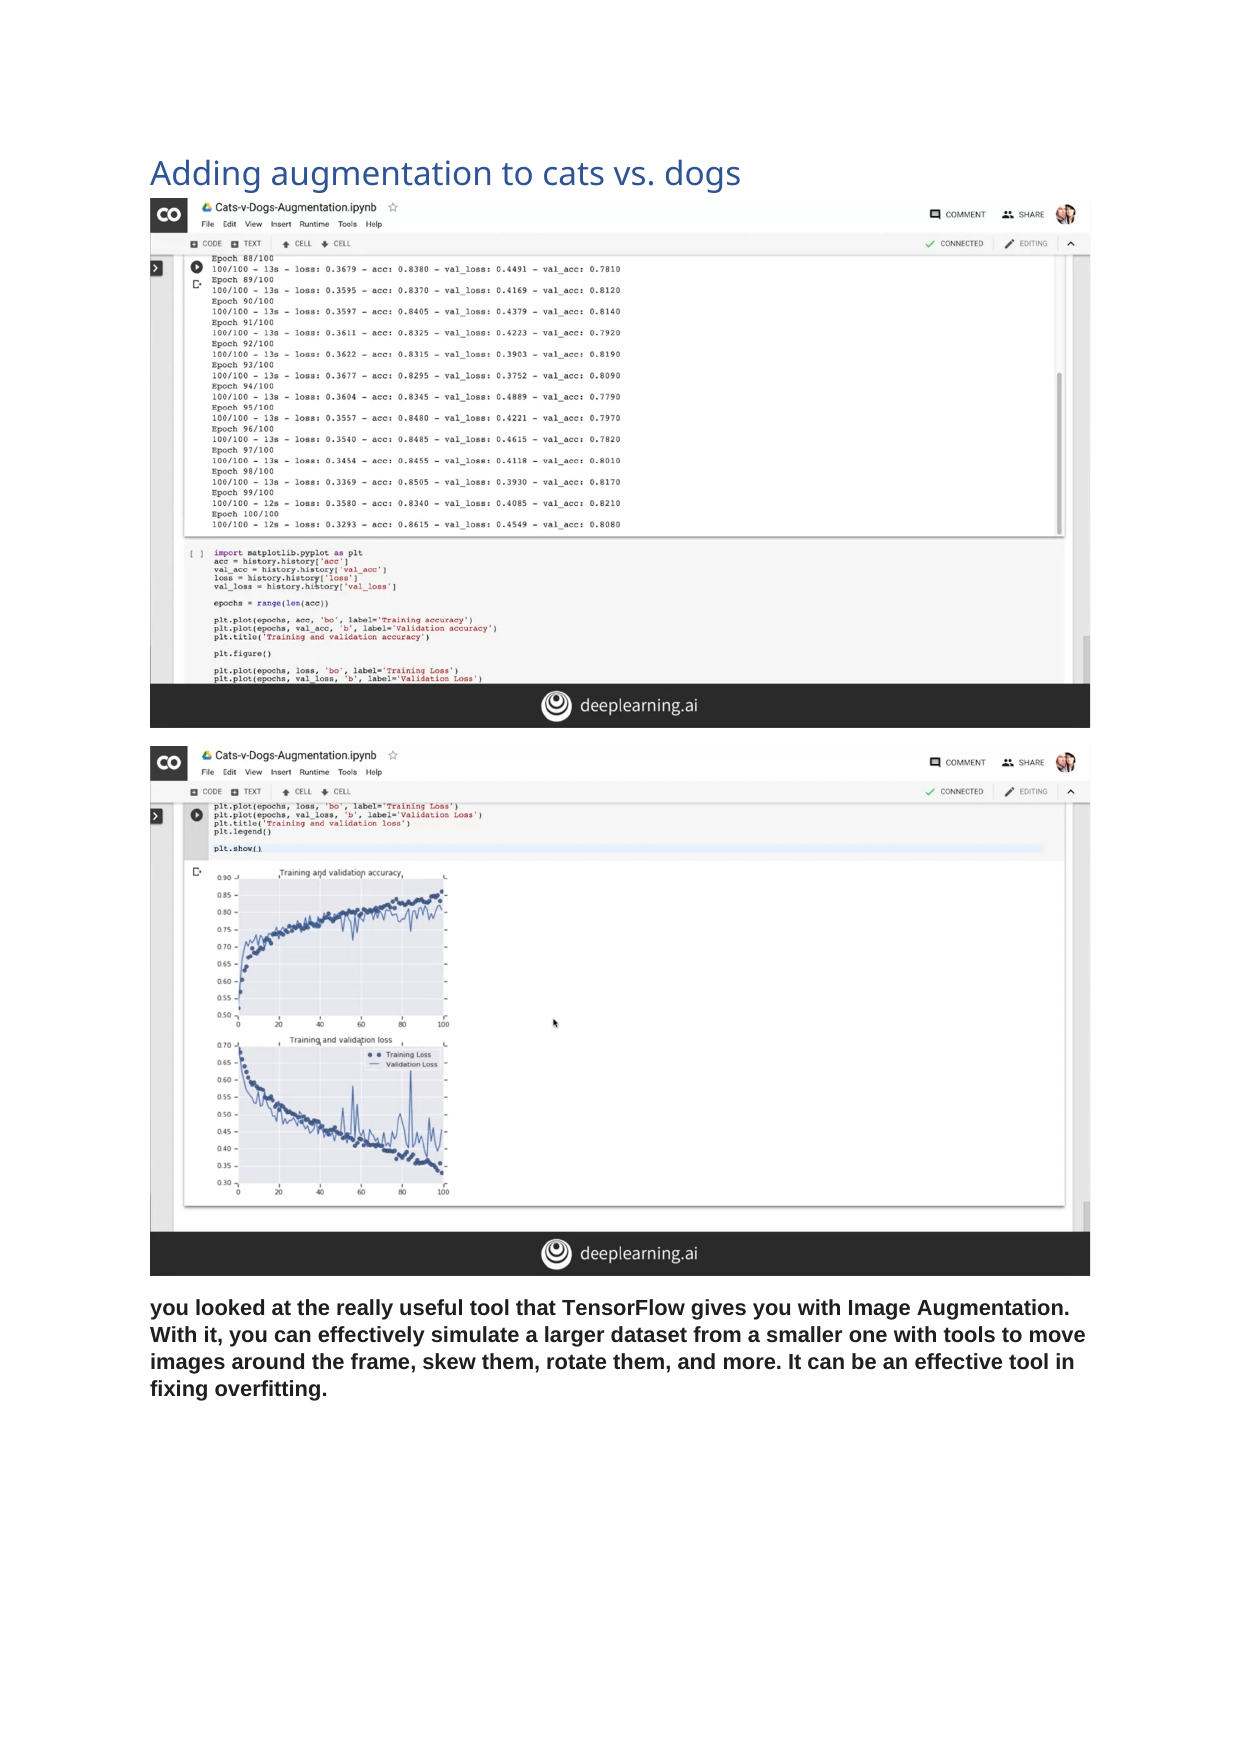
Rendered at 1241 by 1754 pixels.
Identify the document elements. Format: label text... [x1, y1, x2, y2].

picture [150, 746, 1091, 1276]
subtitle Adding augmentation to cats vs. dogs [150, 150, 1090, 195]
picture [150, 198, 1091, 728]
text you looked at the really useful tool that TensorFlow gives you with Image Augmentation. With it, you can effectively simulate a larger dataset from a smaller one with tools to move images around the frame, skew them, rotate them, and more. It can be an effective tool in fixing overfitting. [150, 1294, 1090, 1401]
